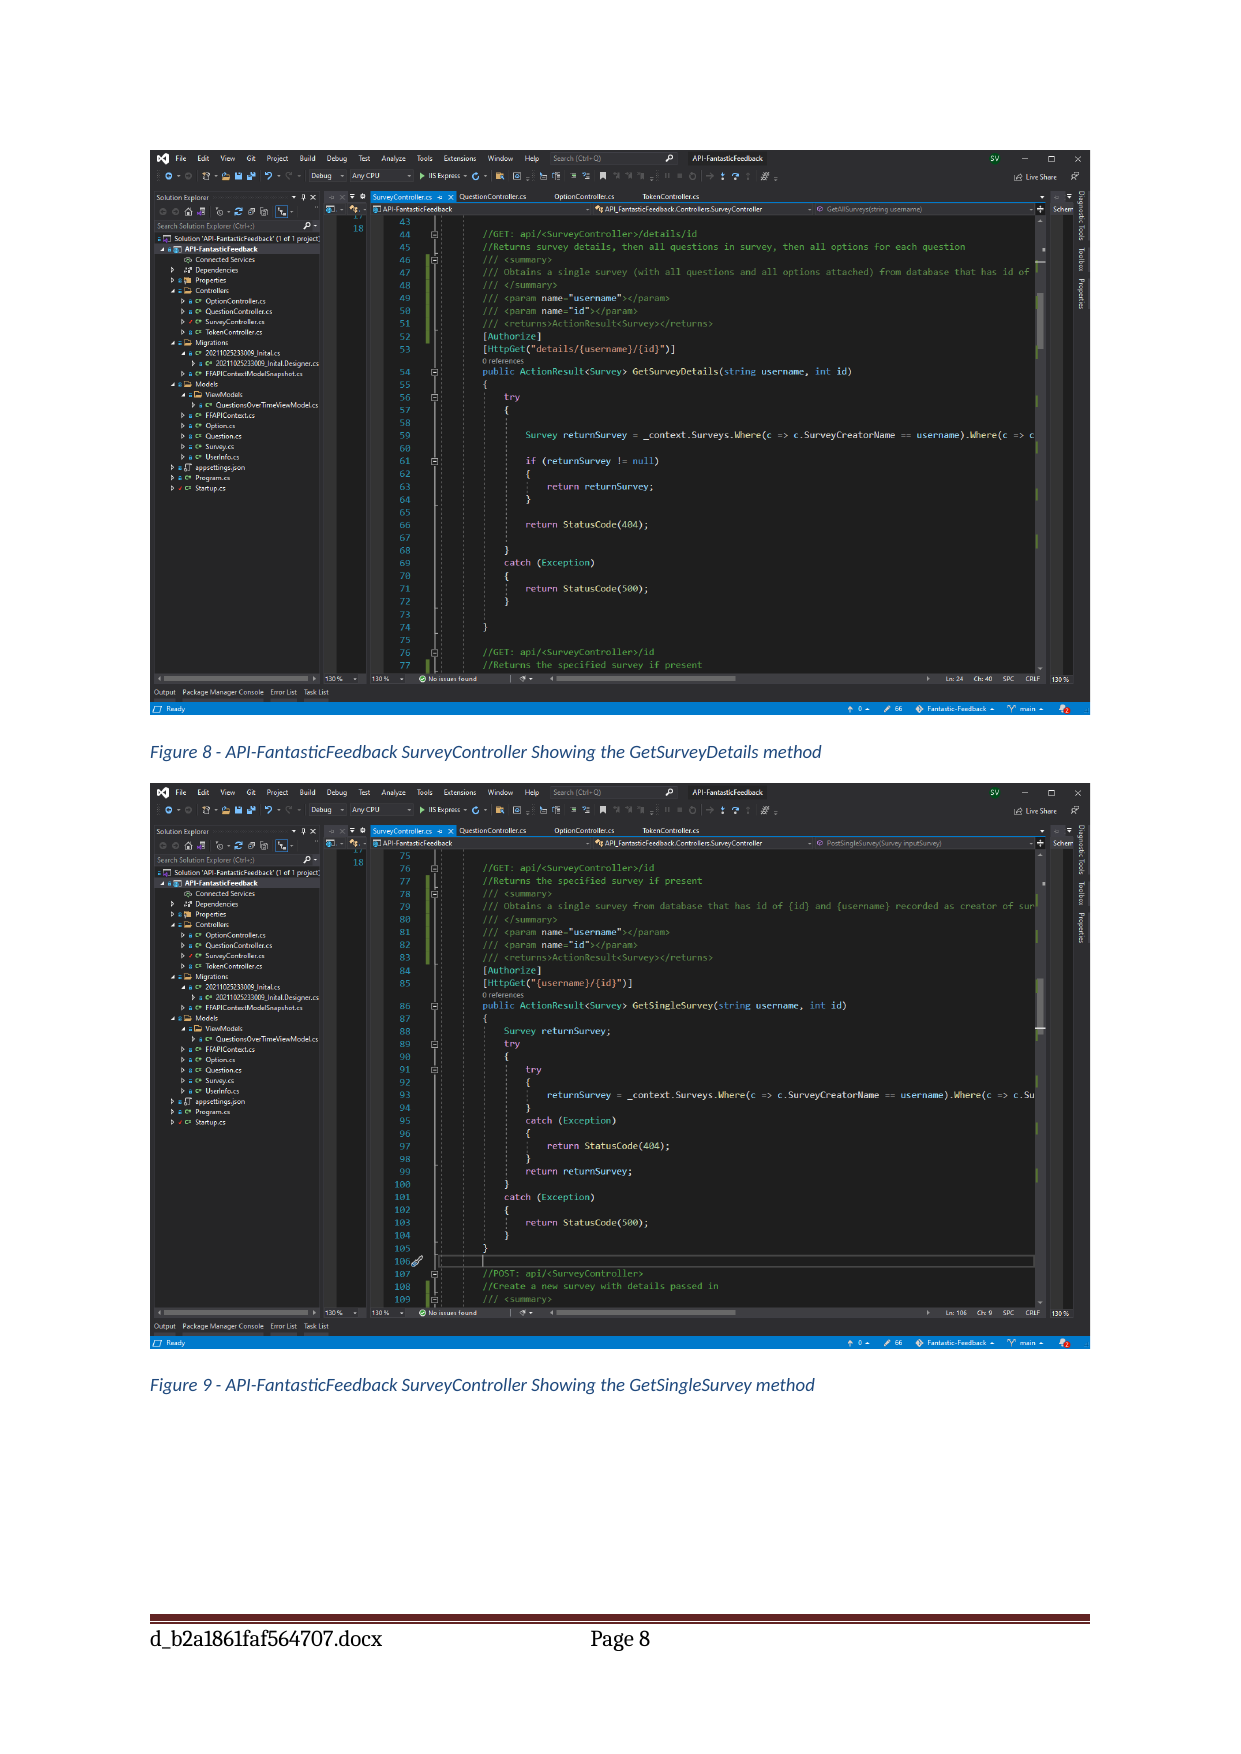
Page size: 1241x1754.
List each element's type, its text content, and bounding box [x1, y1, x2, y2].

picture [150, 783, 1091, 1349]
picture [150, 150, 1091, 715]
